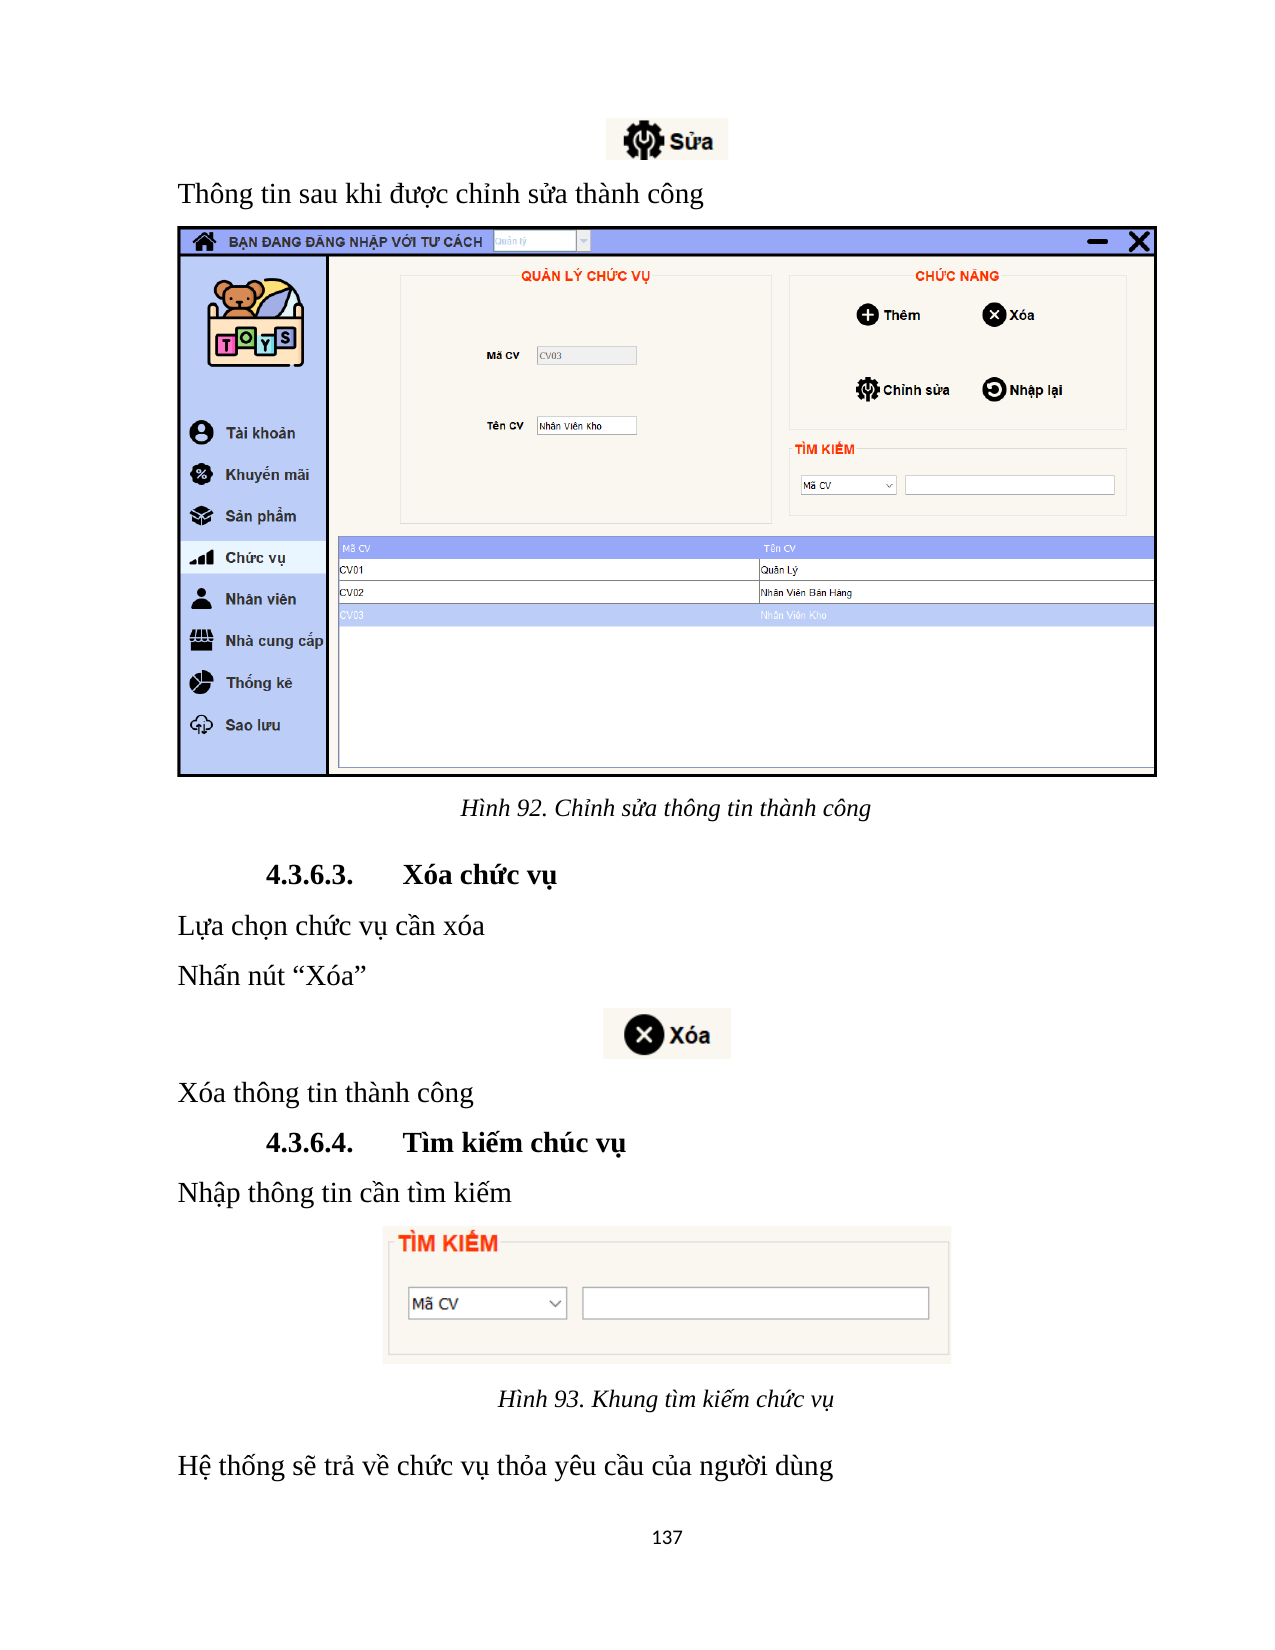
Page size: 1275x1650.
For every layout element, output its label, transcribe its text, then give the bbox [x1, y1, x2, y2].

picture [603, 1008, 731, 1059]
picture [605, 118, 729, 160]
text Xóa thông tin thành công [177, 1075, 1157, 1108]
text Nhập thông tin cần tìm kiếm [177, 1176, 1157, 1209]
text Tìm kiếm chúc vụ [266, 1125, 1157, 1159]
picture [382, 1226, 952, 1364]
text Hệ thống sẽ trả về chức vụ thỏa yêu cầu của người dùng [177, 1448, 1157, 1482]
text Thông tin sau khi được chỉnh sửa thành công [177, 176, 1157, 210]
text Nhấn nút “Xóa” [177, 958, 1157, 991]
text Lựa chọn chức vụ cần xóa [177, 908, 1157, 941]
text Xóa chức vụ [266, 857, 1157, 891]
picture [177, 226, 1157, 777]
